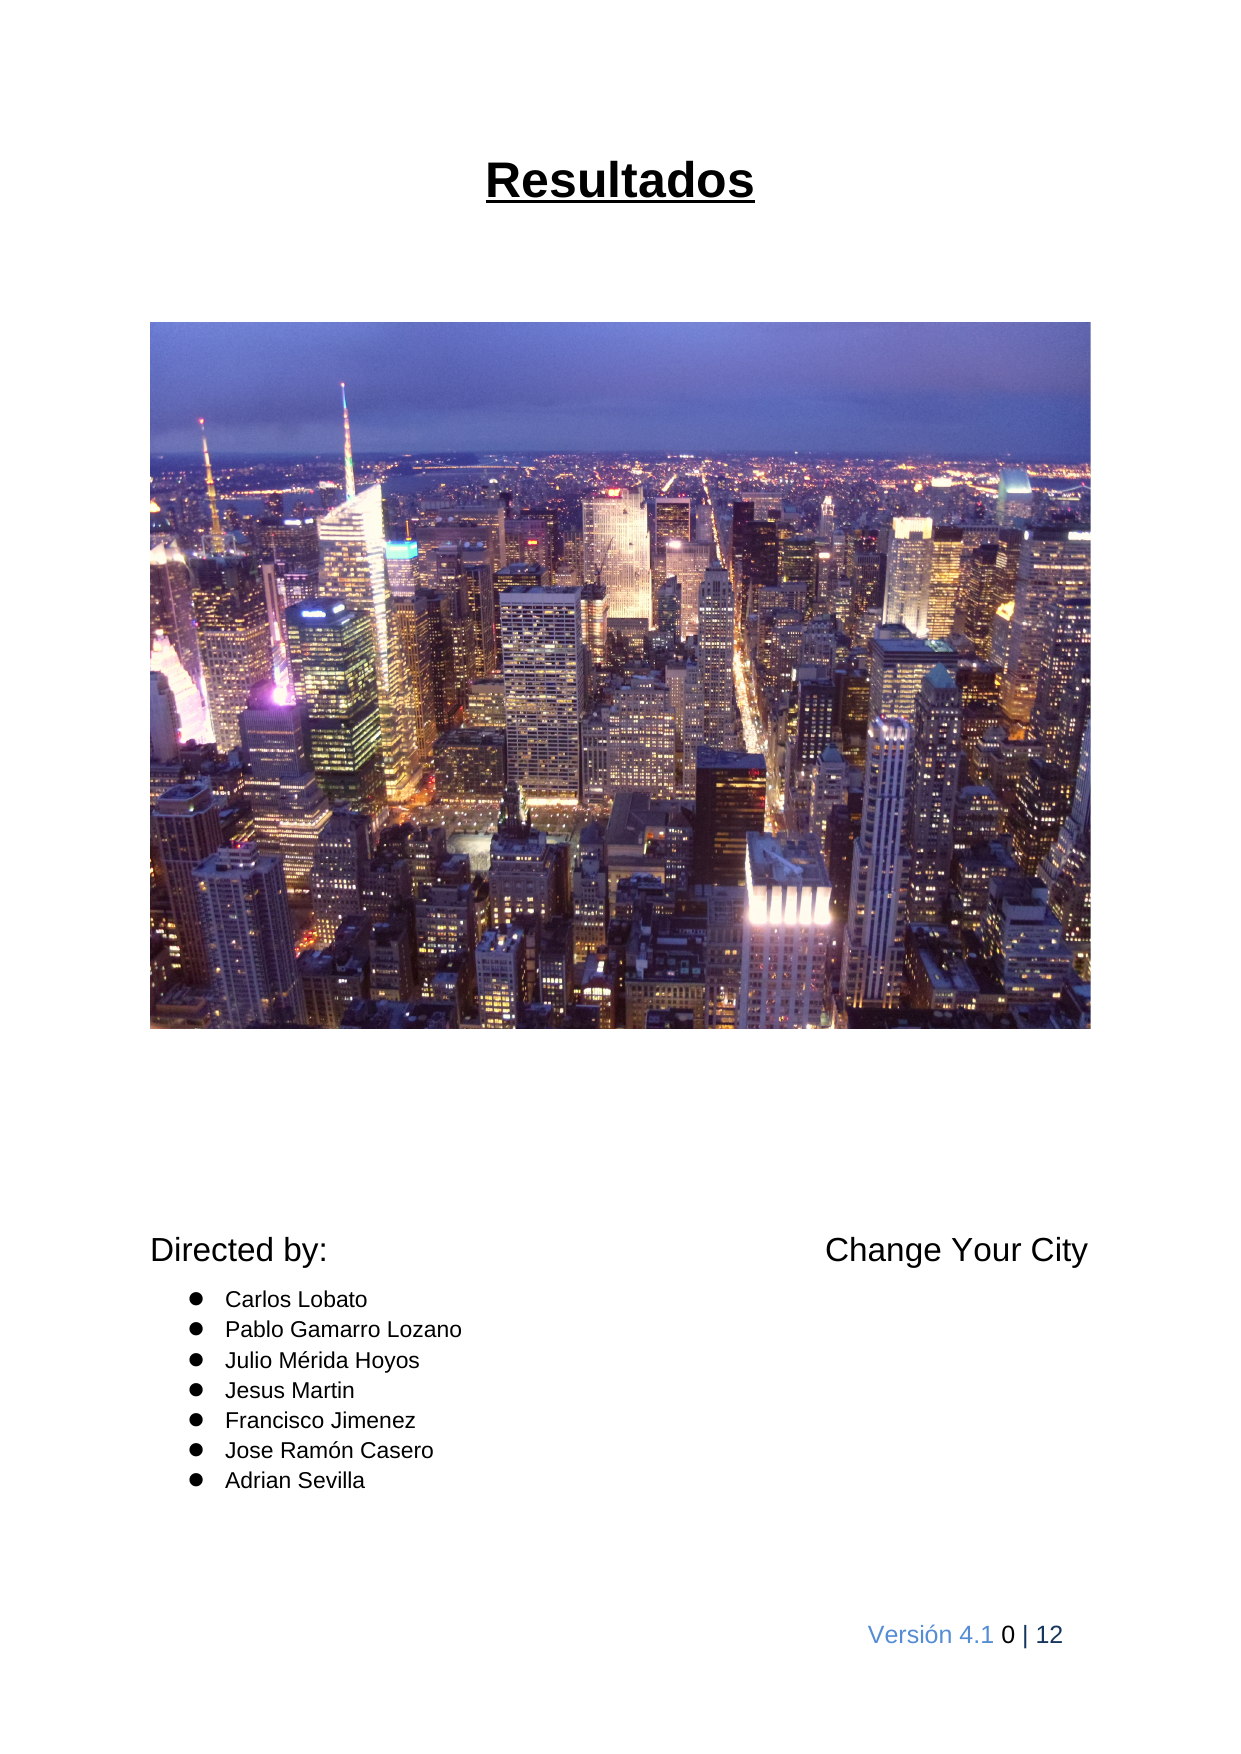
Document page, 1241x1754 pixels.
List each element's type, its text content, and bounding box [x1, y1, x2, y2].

subtitle Directed by: Change Your City [150, 1229, 1090, 1268]
list Julio Mérida Hoyos [187, 1347, 1090, 1373]
list Adrian Sevilla [187, 1467, 1090, 1494]
list Carlos Lobato [187, 1286, 1090, 1313]
list Pablo Gamarro Lozano [187, 1316, 1090, 1343]
list Francisco Jimenez [187, 1407, 1090, 1433]
picture [150, 322, 1091, 1029]
list Jesus Martin [187, 1377, 1090, 1403]
text Resultados [150, 150, 1090, 207]
list Jose Ramón Casero [187, 1437, 1090, 1464]
